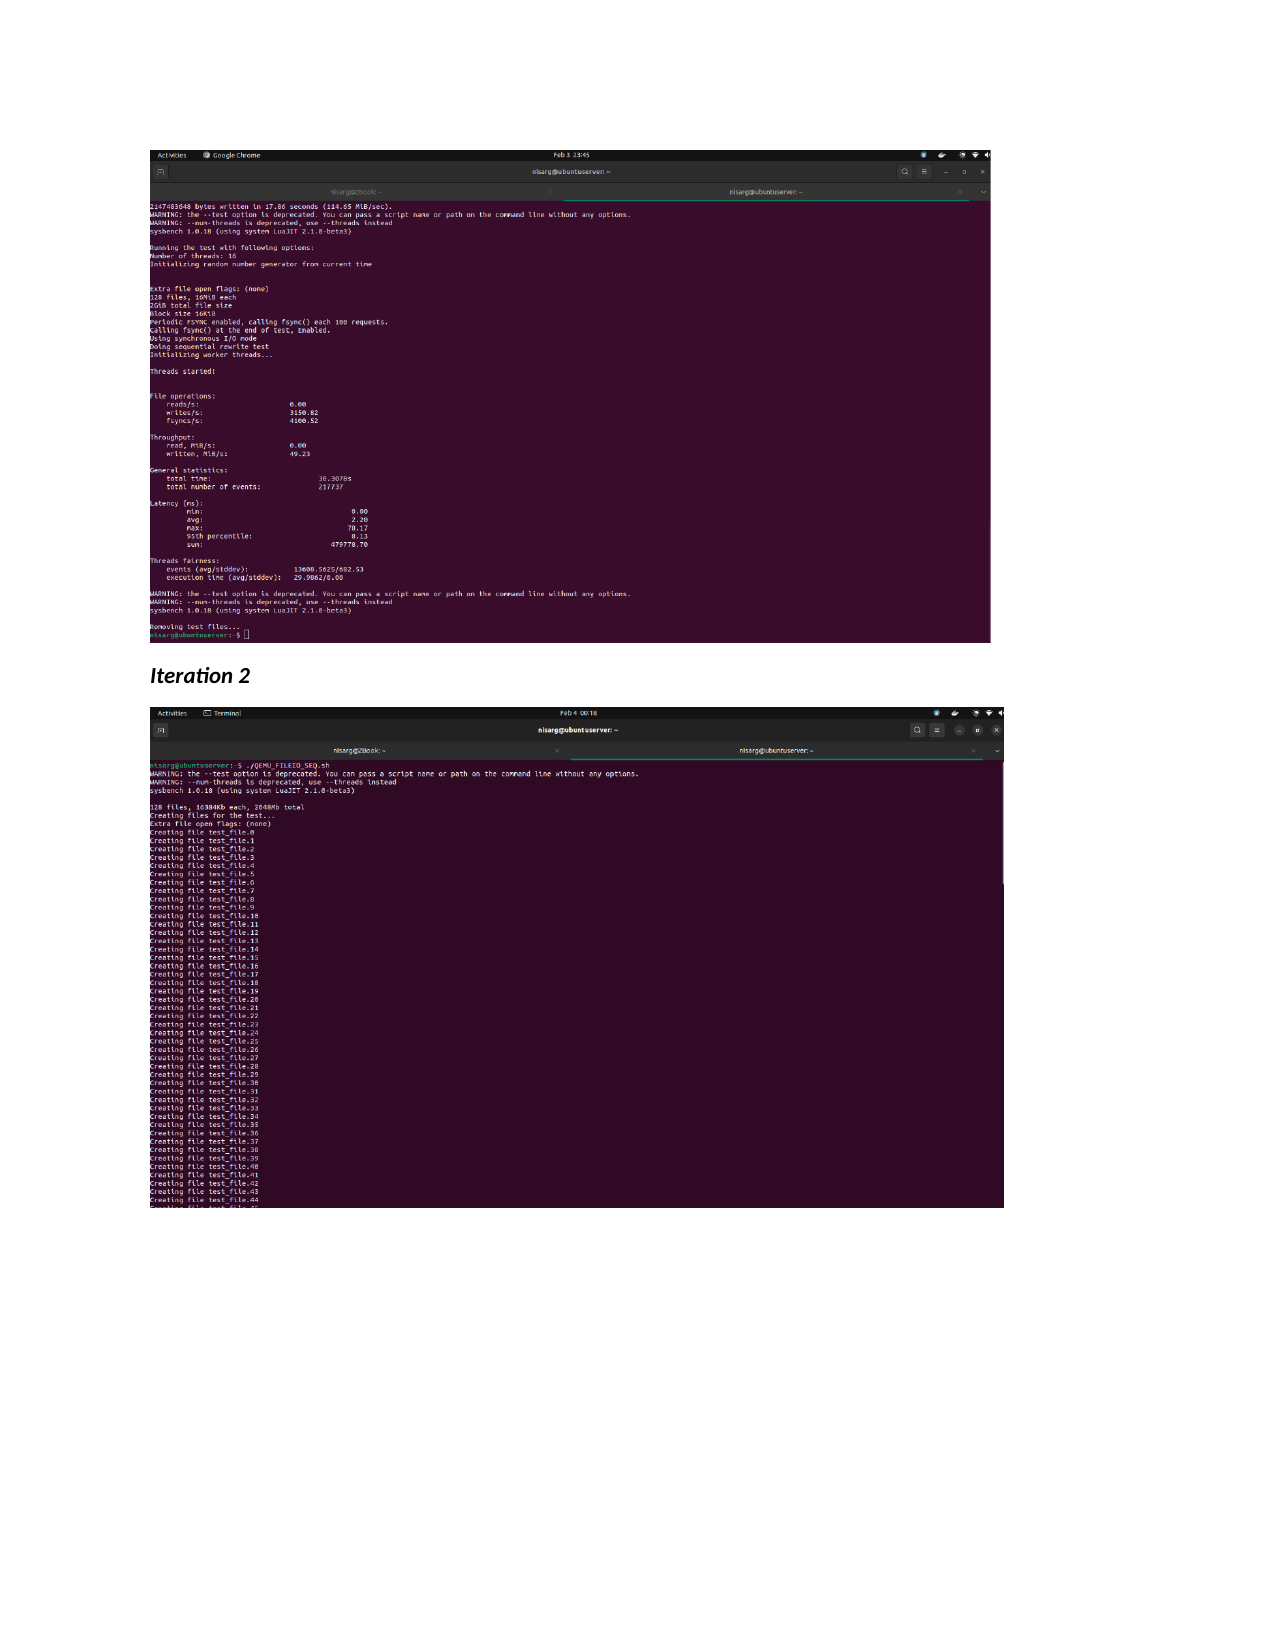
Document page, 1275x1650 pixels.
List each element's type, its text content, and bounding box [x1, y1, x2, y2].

picture [150, 707, 1004, 1208]
picture [150, 150, 991, 643]
text Iteration 2 [150, 661, 1125, 689]
